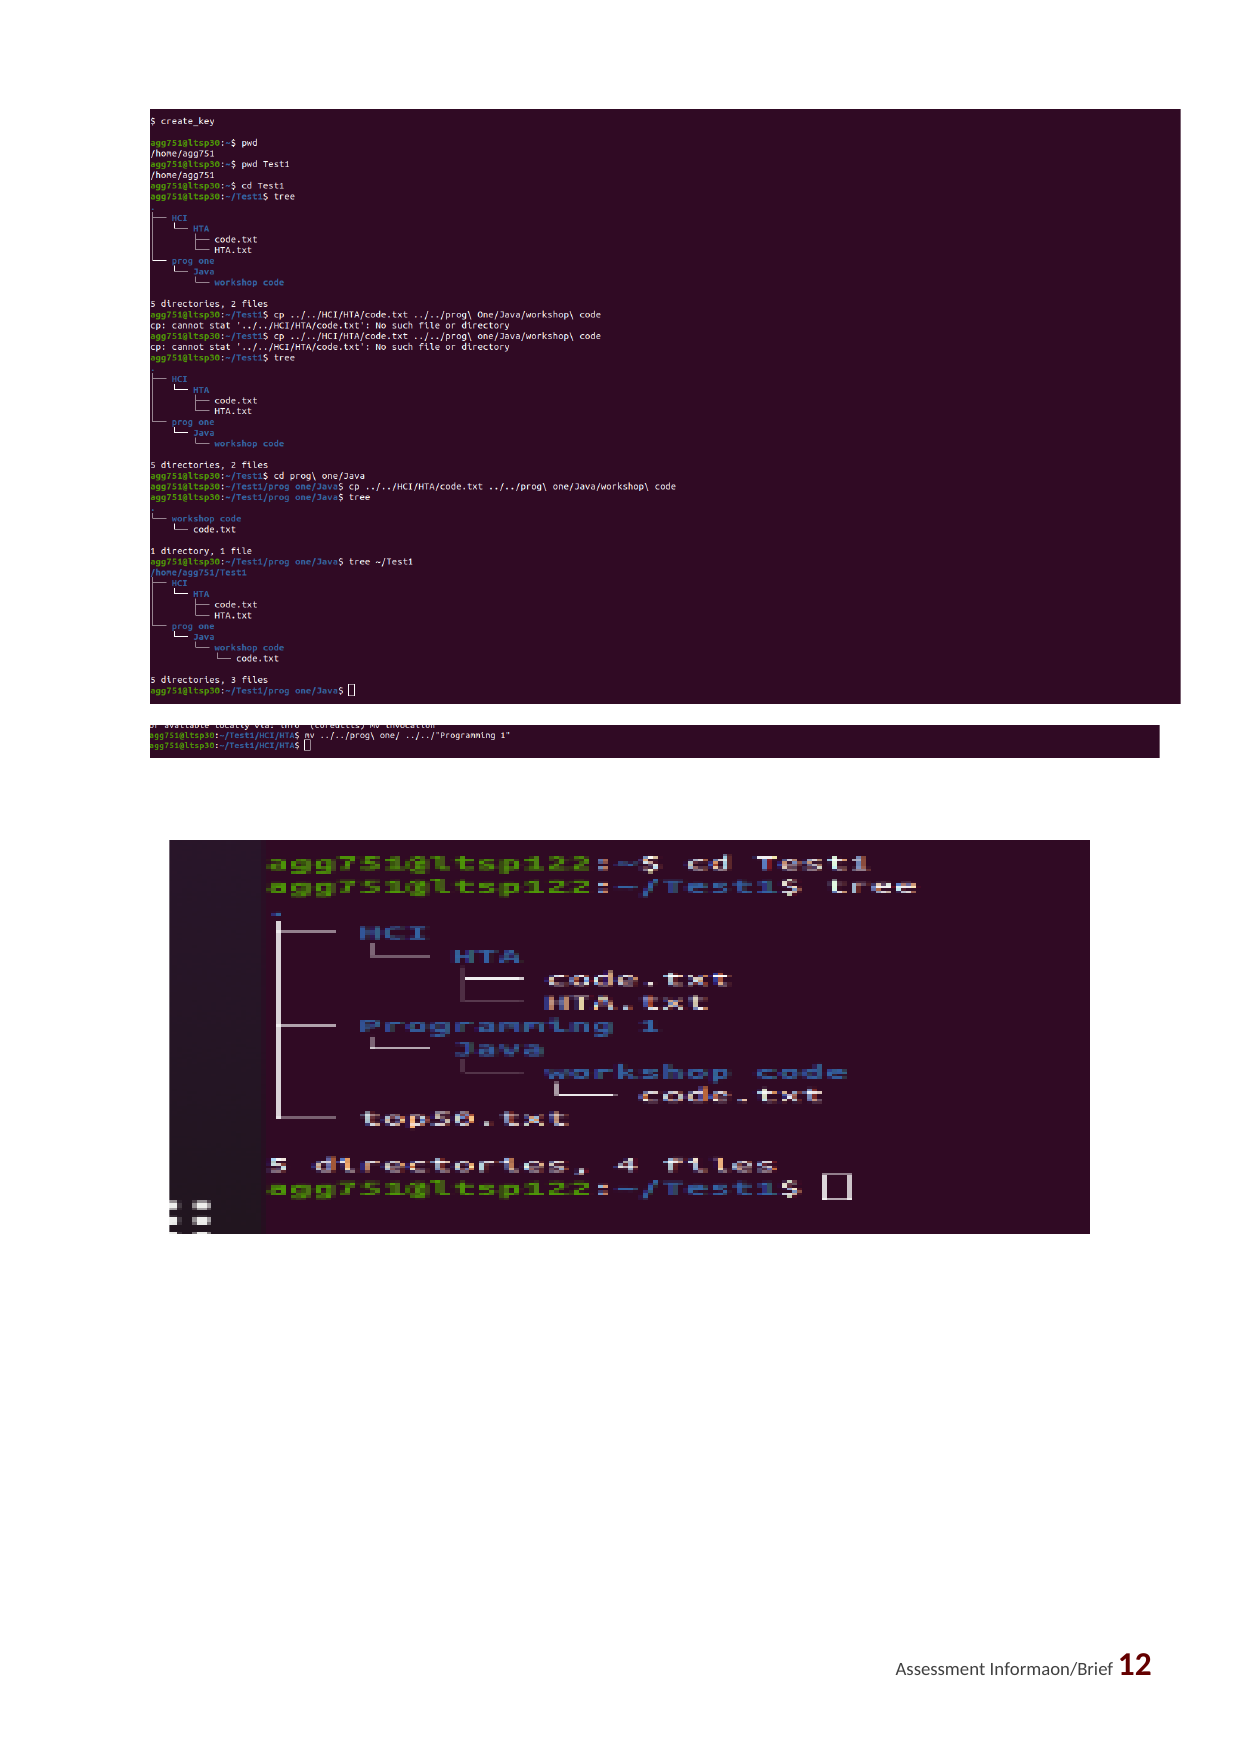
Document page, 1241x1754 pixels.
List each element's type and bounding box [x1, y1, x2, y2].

picture [150, 725, 1160, 758]
picture [150, 109, 1181, 704]
picture [169, 840, 1090, 1234]
